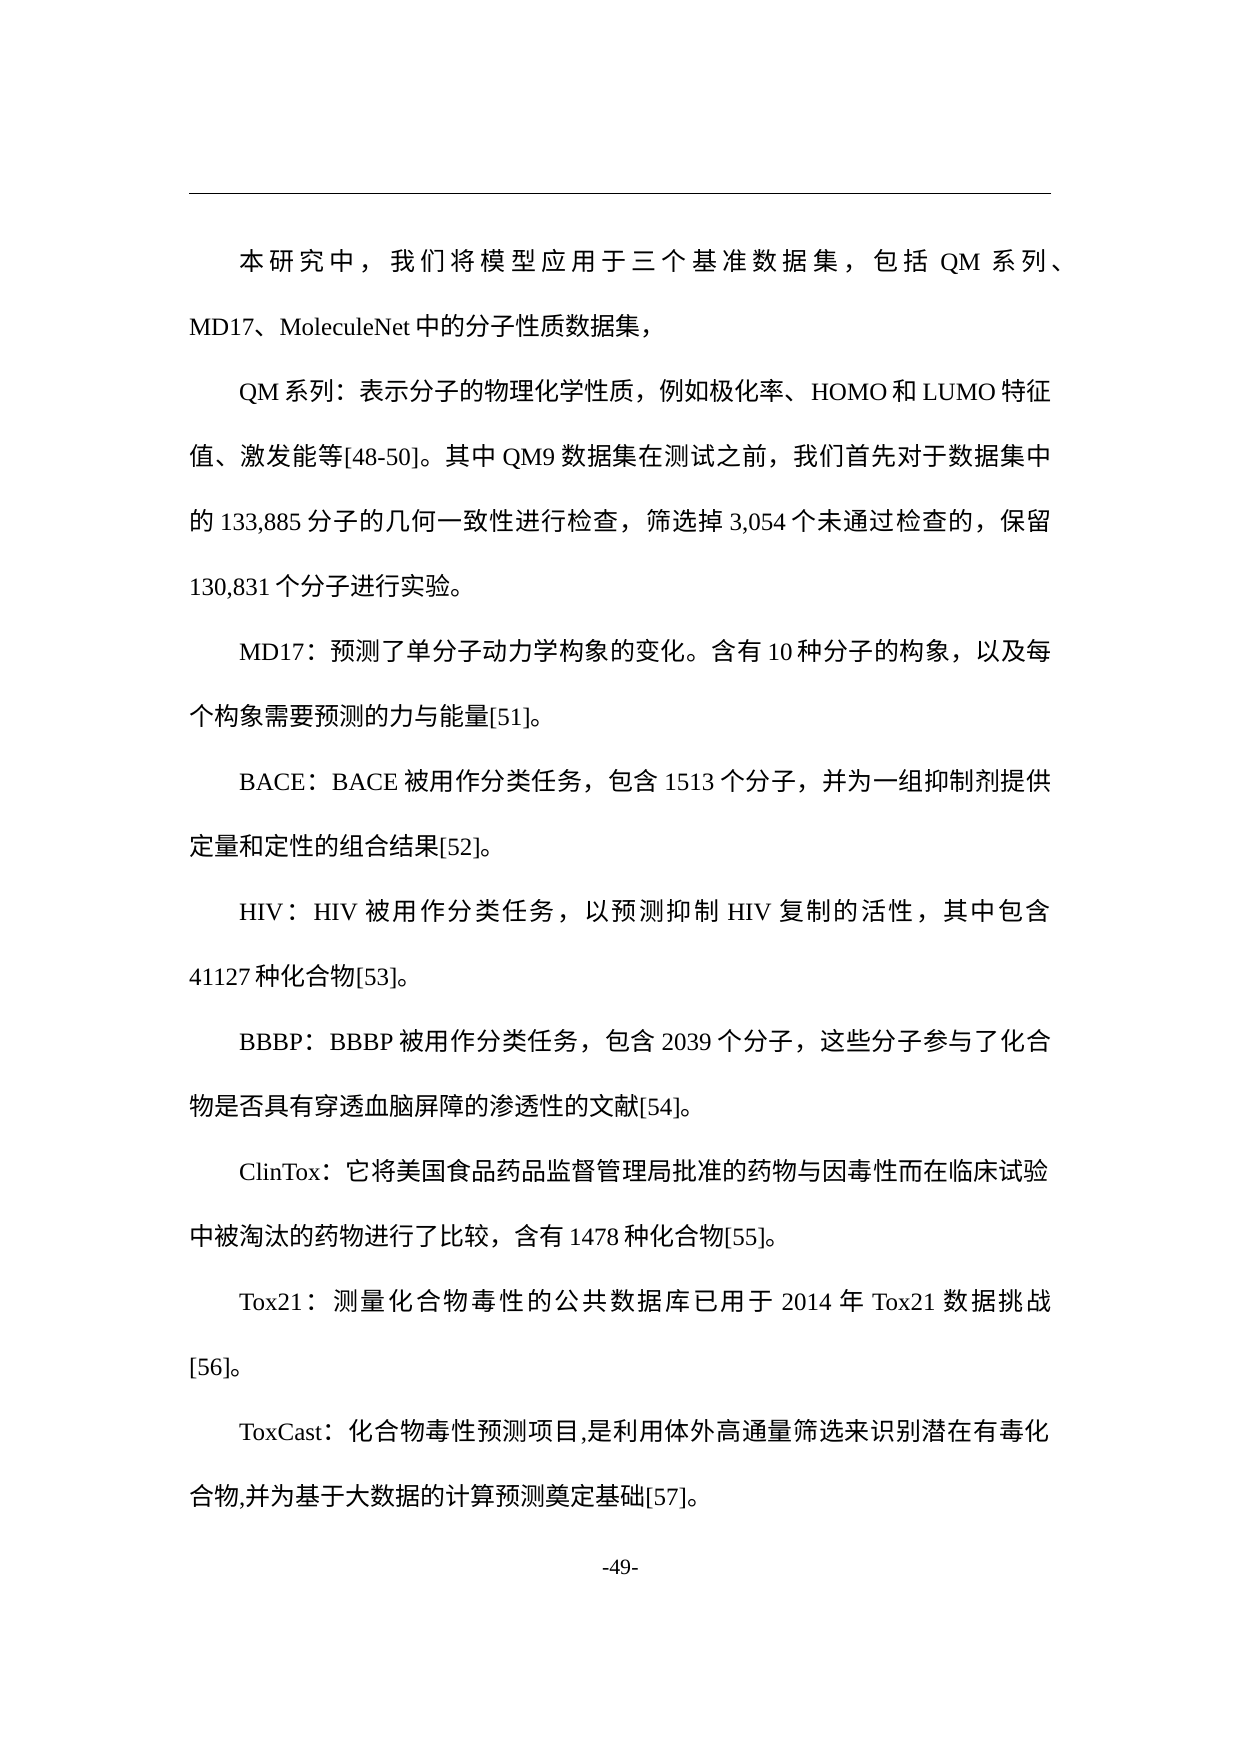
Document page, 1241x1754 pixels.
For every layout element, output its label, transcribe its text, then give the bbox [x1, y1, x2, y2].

text ToxCast：化合物毒性预测项目,是利用体外高通量筛选来识别潜在有毒化合物,并为基于大数据的计算预测奠定基础[57]。 [189, 1397, 1051, 1527]
text MD17：预测了单分子动力学构象的变化。含有10种分子的构象，以及每个构象需要预测的力与能量[51]。 [189, 617, 1051, 747]
text Tox21：测量化合物毒性的公共数据库已用于2014年Tox21数据挑战[56]。 [189, 1267, 1051, 1397]
text ClinTox：它将美国食品药品监督管理局批准的药物与因毒性而在临床试验中被淘汰的药物进行了比较，含有1478种化合物[55]。 [189, 1137, 1051, 1267]
text BACE：BACE被用作分类任务，包含1513个分子，并为一组抑制剂提供定量和定性的组合结果[52]。 [189, 747, 1051, 877]
text BBBP：BBBP被用作分类任务，包含2039个分子，这些分子参与了化合物是否具有穿透血脑屏障的渗透性的文献[54]。 [189, 1007, 1051, 1137]
text 本研究中，我们将模型应用于三个基准数据集，包括QM系列、MD17、MoleculeNet中的分子性质数据集， [189, 227, 1051, 357]
text QM系列：表示分子的物理化学性质，例如极化率、HOMO和LUMO特征值、激发能等[48-50]。其中QM9数据集在测试之前，我们首先对于数据集中的133,885分子的几何一致性进行检查，筛选掉3,054个未通过检查的，保留130,831个分子进行实验。 [189, 357, 1051, 617]
text HIV：HIV被用作分类任务，以预测抑制HIV复制的活性，其中包含41127种化合物[53]。 [189, 877, 1051, 1007]
